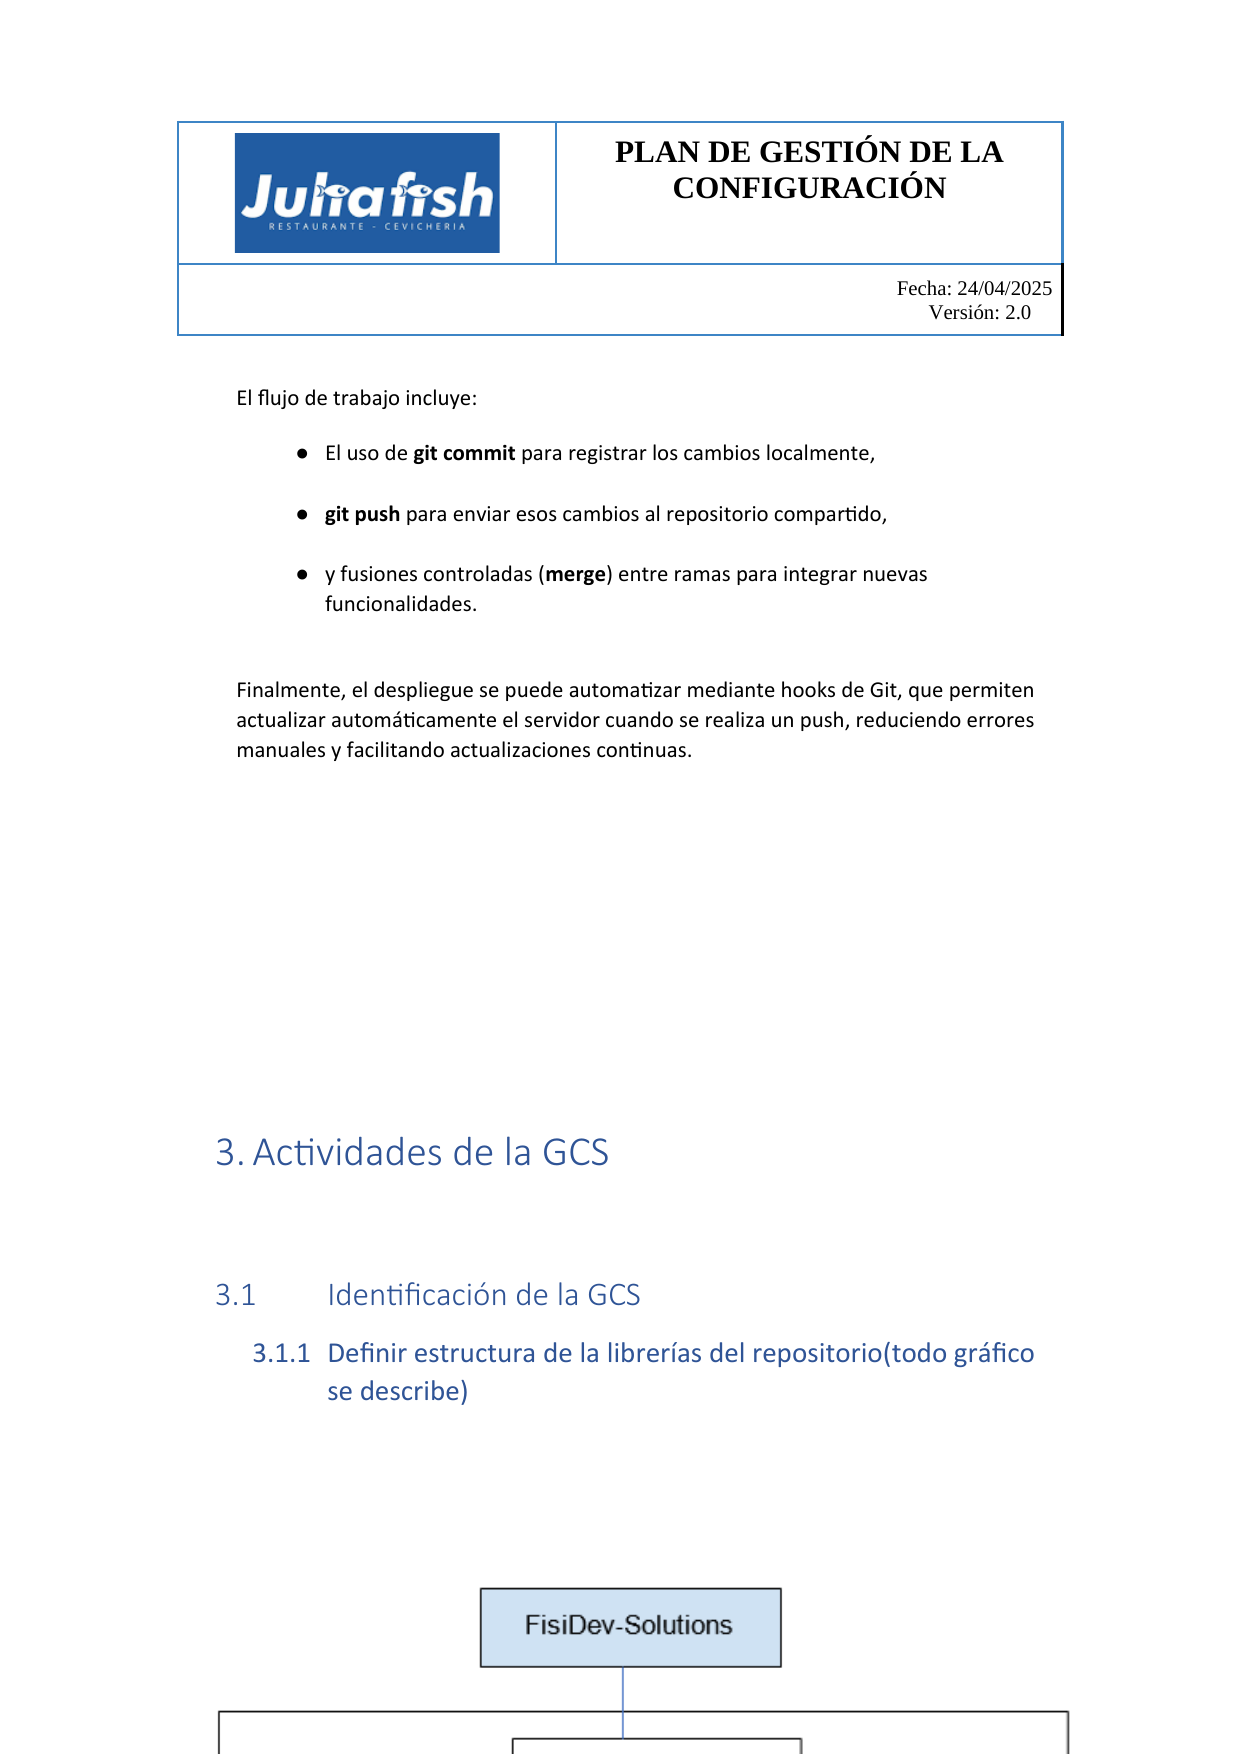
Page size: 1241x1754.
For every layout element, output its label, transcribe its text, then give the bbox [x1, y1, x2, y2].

subtitle Definir estructura de la librerías del repositorio(todo gráfico se describe) [252, 1334, 1063, 1408]
picture [54, 1553, 1202, 1754]
picture [234, 133, 500, 253]
subtitle Actividades de la GCS [214, 1125, 1063, 1176]
list El uso de git commit para registrar los cambios localmente, [295, 438, 1063, 496]
text Finalmente, el despliegue se puede automatizar mediante hooks de Git, que permiten actualizar automáticamente el servidor cuando se realiza un push, reduciendo errores manuales y facilitando actualizaciones continuas. [236, 675, 1063, 763]
list git push para enviar esos cambios al repositorio compartido, [295, 499, 1063, 557]
text El flujo de trabajo incluye: [236, 383, 1063, 411]
subtitle Identificación de la GCS [214, 1273, 1063, 1314]
list y fusiones controladas (merge) entre ramas para integrar nuevas funcionalidades. [295, 559, 1063, 647]
